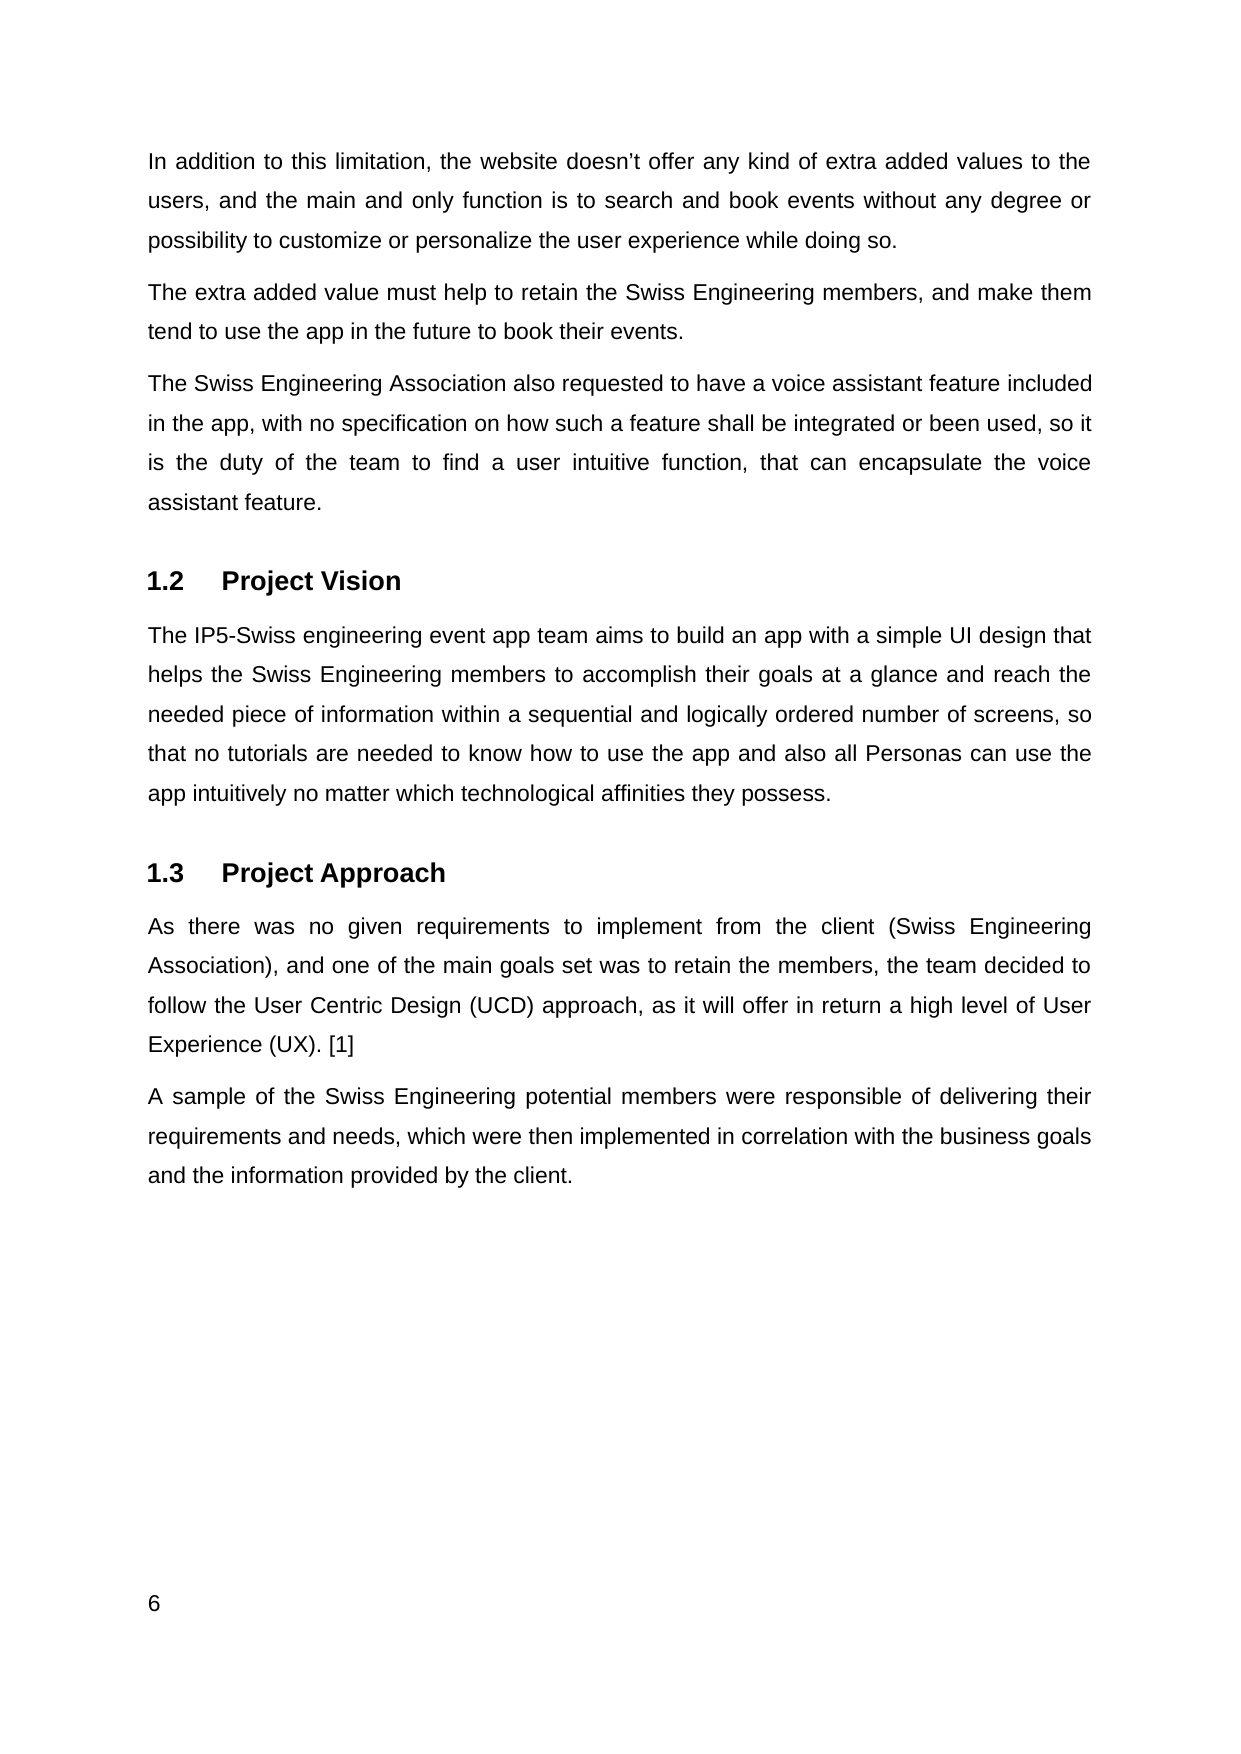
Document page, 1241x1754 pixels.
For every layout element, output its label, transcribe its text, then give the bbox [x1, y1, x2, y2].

text As there was no given requirements to implement from the client (Swiss Engineering Association), and one of the main goals set was to retain the members, the team decided to follow the User Centric Design (UCD) approach, as it will offer in return a high level of User Experience (UX). [1] [148, 913, 1093, 1058]
text A sample of the Swiss Engineering potential members were responsible of delivering their requirements and needs, which were then implemented in correlation with the business goals and the information provided by the client. [148, 1083, 1093, 1188]
text The extra added value must help to retain the Swiss Engineering members, and make them tend to use the app in the future to book their events. [148, 278, 1093, 344]
text The IP5-Swiss engineering event app team aims to build an app with a simple UI design that helps the Swiss Engineering members to accomplish their goals at a glance and reach the needed piece of information within a sequential and logically ordered number of screens, so that no tutorials are needed to know how to use the app and also all Personas can use the app intuitively no matter which technological affinities they possess. [148, 622, 1093, 806]
text The Swiss Engineering Association also requested to have a voice assistant feature included in the app, with no specification on how such a feature shall be integrated or been used, so it is the duty of the team to find a user intuitive function, that can encapsulate the voice assistant feature. [148, 370, 1093, 515]
subtitle Project Vision [146, 565, 1093, 597]
text In addition to this limitation, the website doesn’t offer any kind of extra added values to the users, and the main and only function is to search and book events without any degree or possibility to customize or personalize the user experience while doing so. [148, 148, 1093, 253]
subtitle Project Approach [146, 857, 1093, 888]
